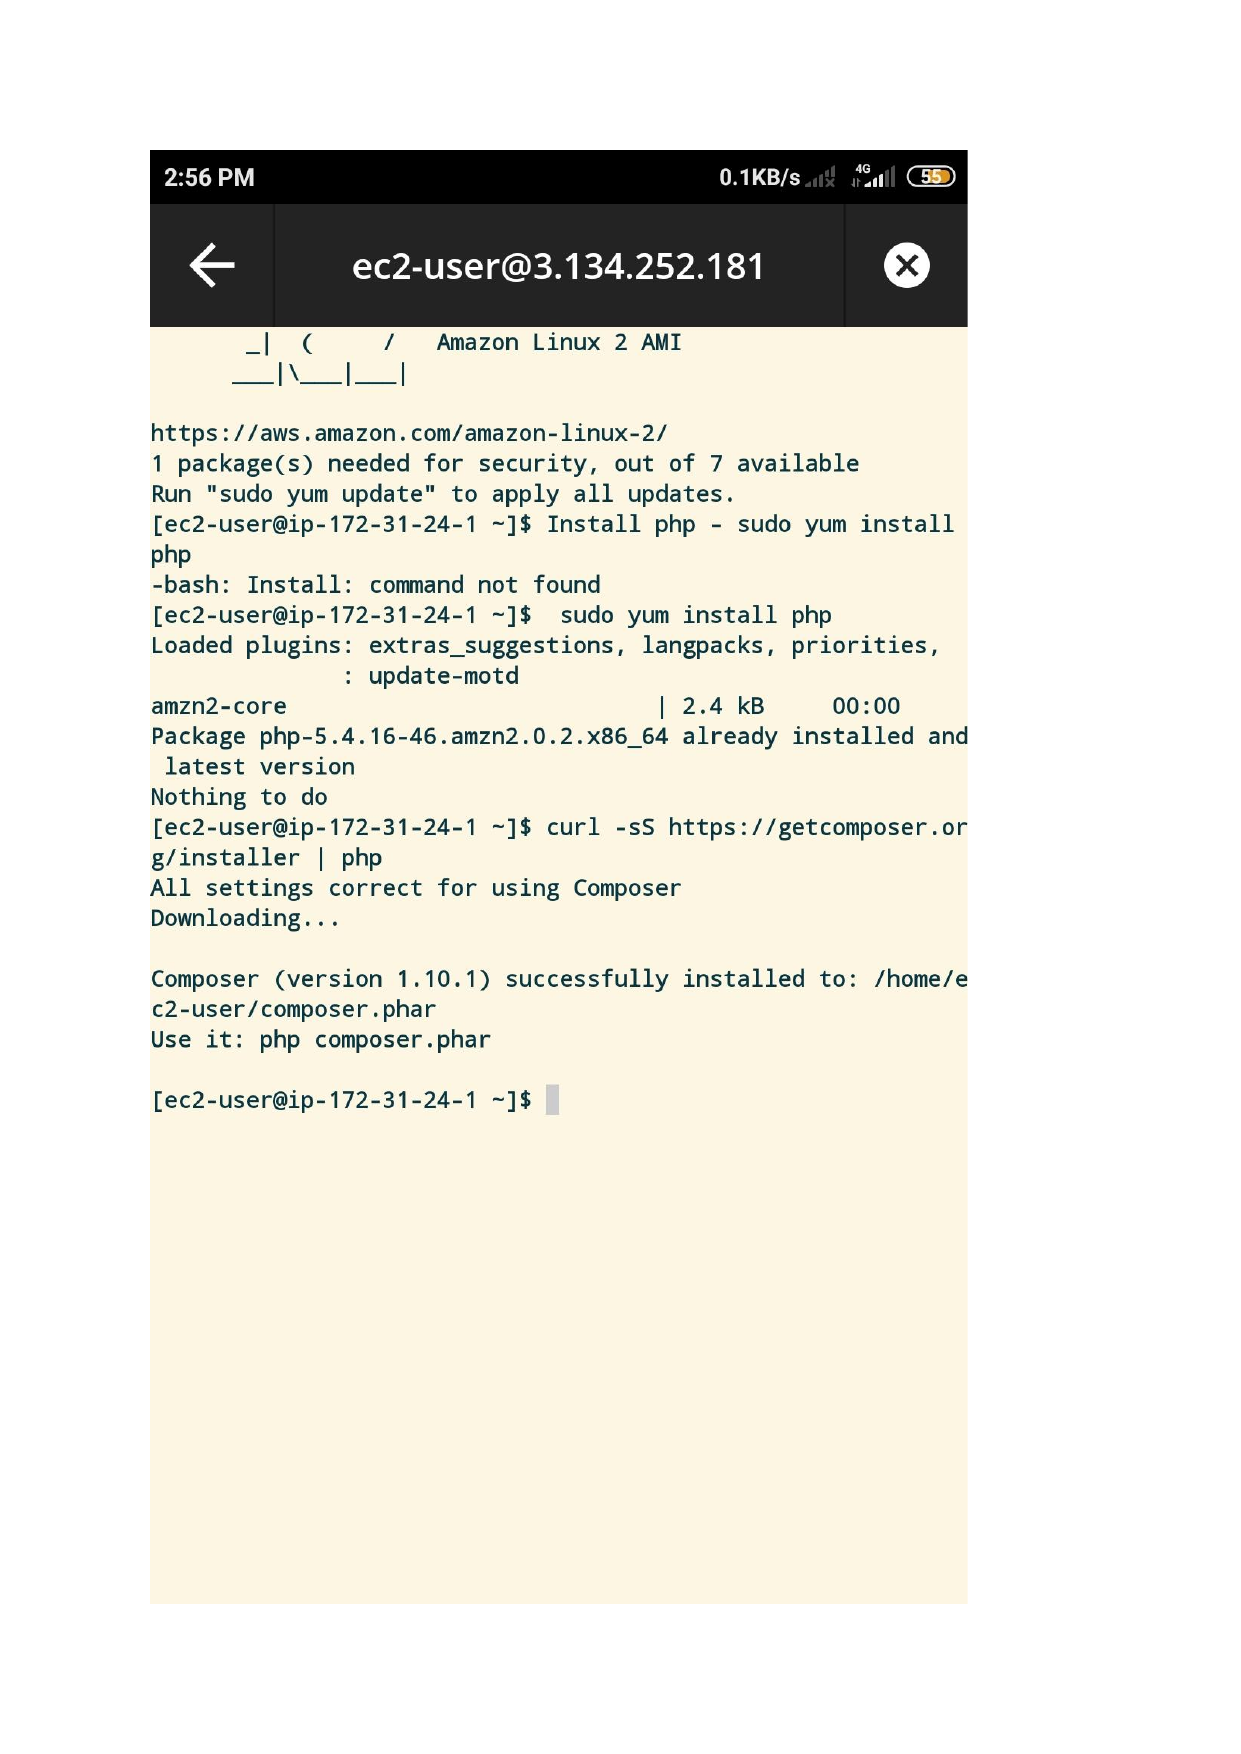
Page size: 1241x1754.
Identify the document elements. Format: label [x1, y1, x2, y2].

picture [150, 150, 968, 1604]
